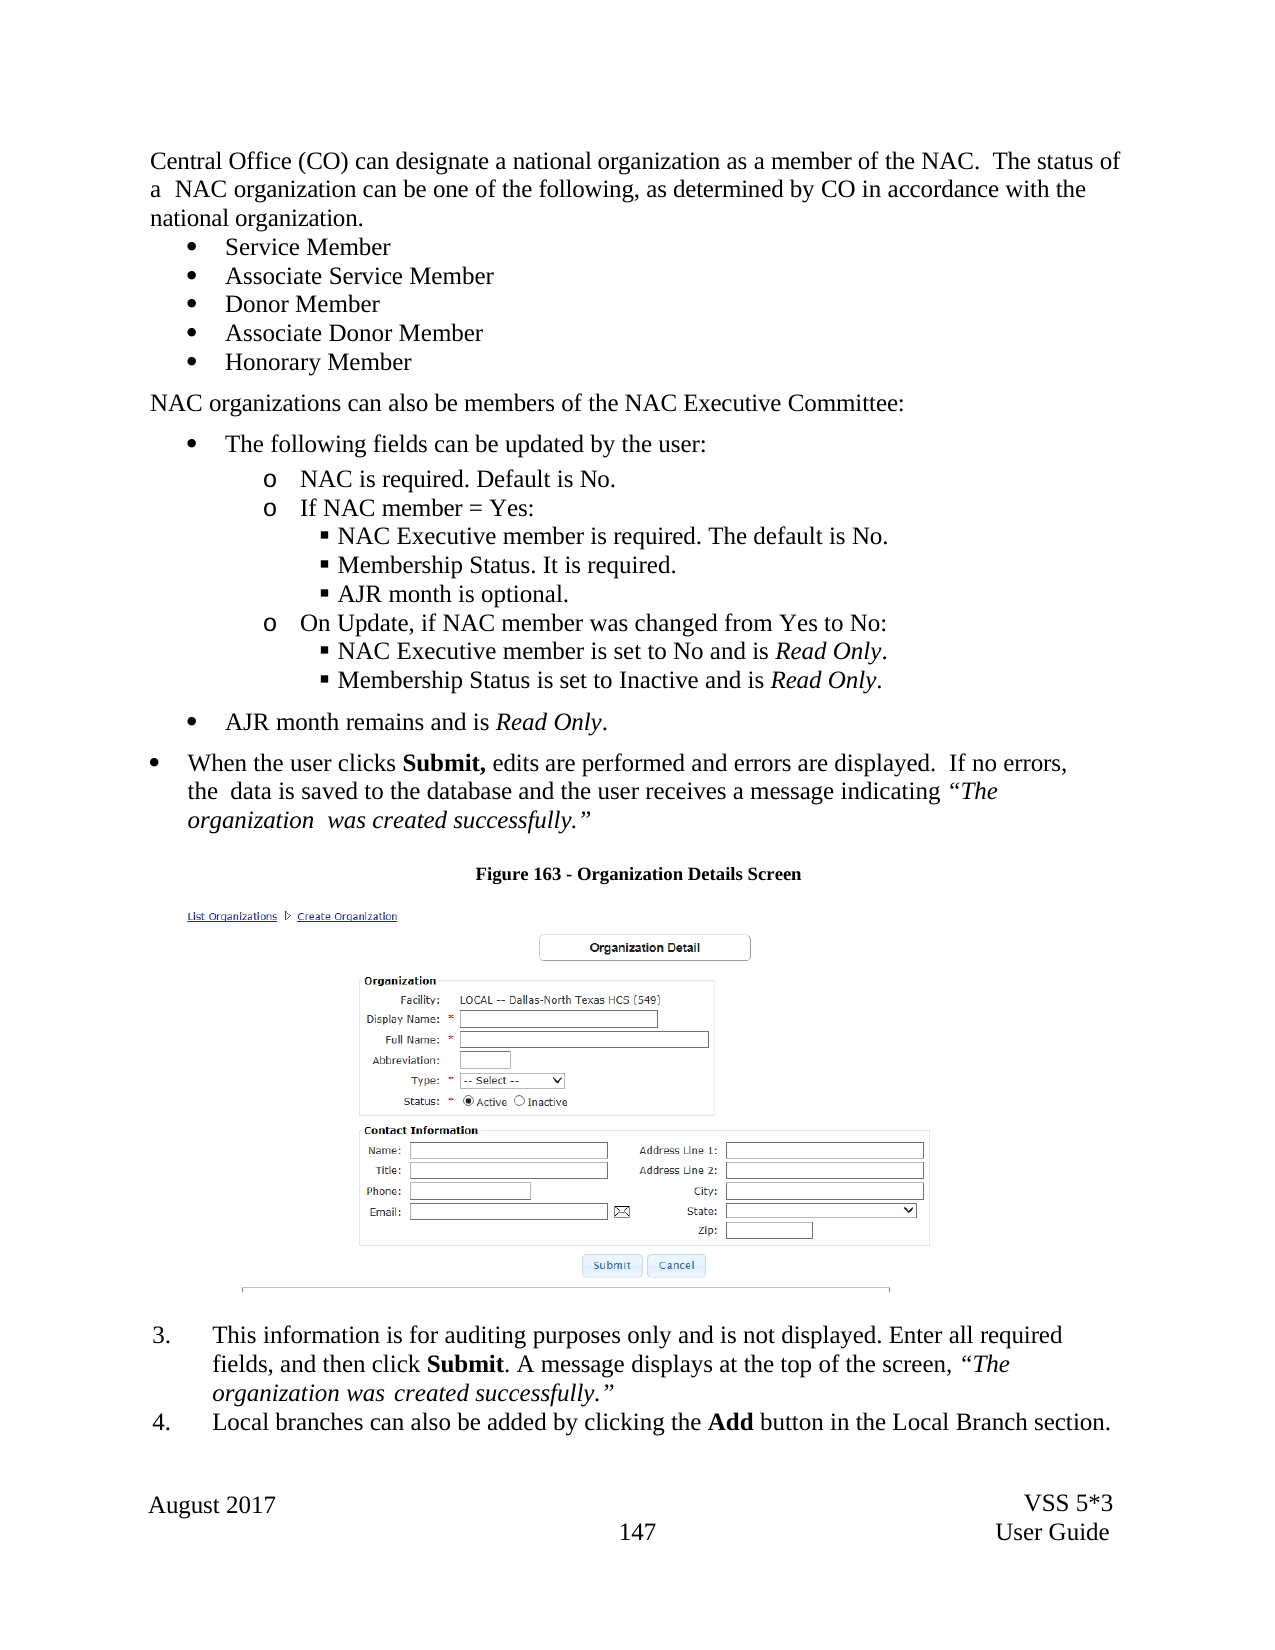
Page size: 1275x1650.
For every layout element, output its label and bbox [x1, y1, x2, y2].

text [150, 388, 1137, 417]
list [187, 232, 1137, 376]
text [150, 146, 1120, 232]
picture [187, 905, 1072, 1292]
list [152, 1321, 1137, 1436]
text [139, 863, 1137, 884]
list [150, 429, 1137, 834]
